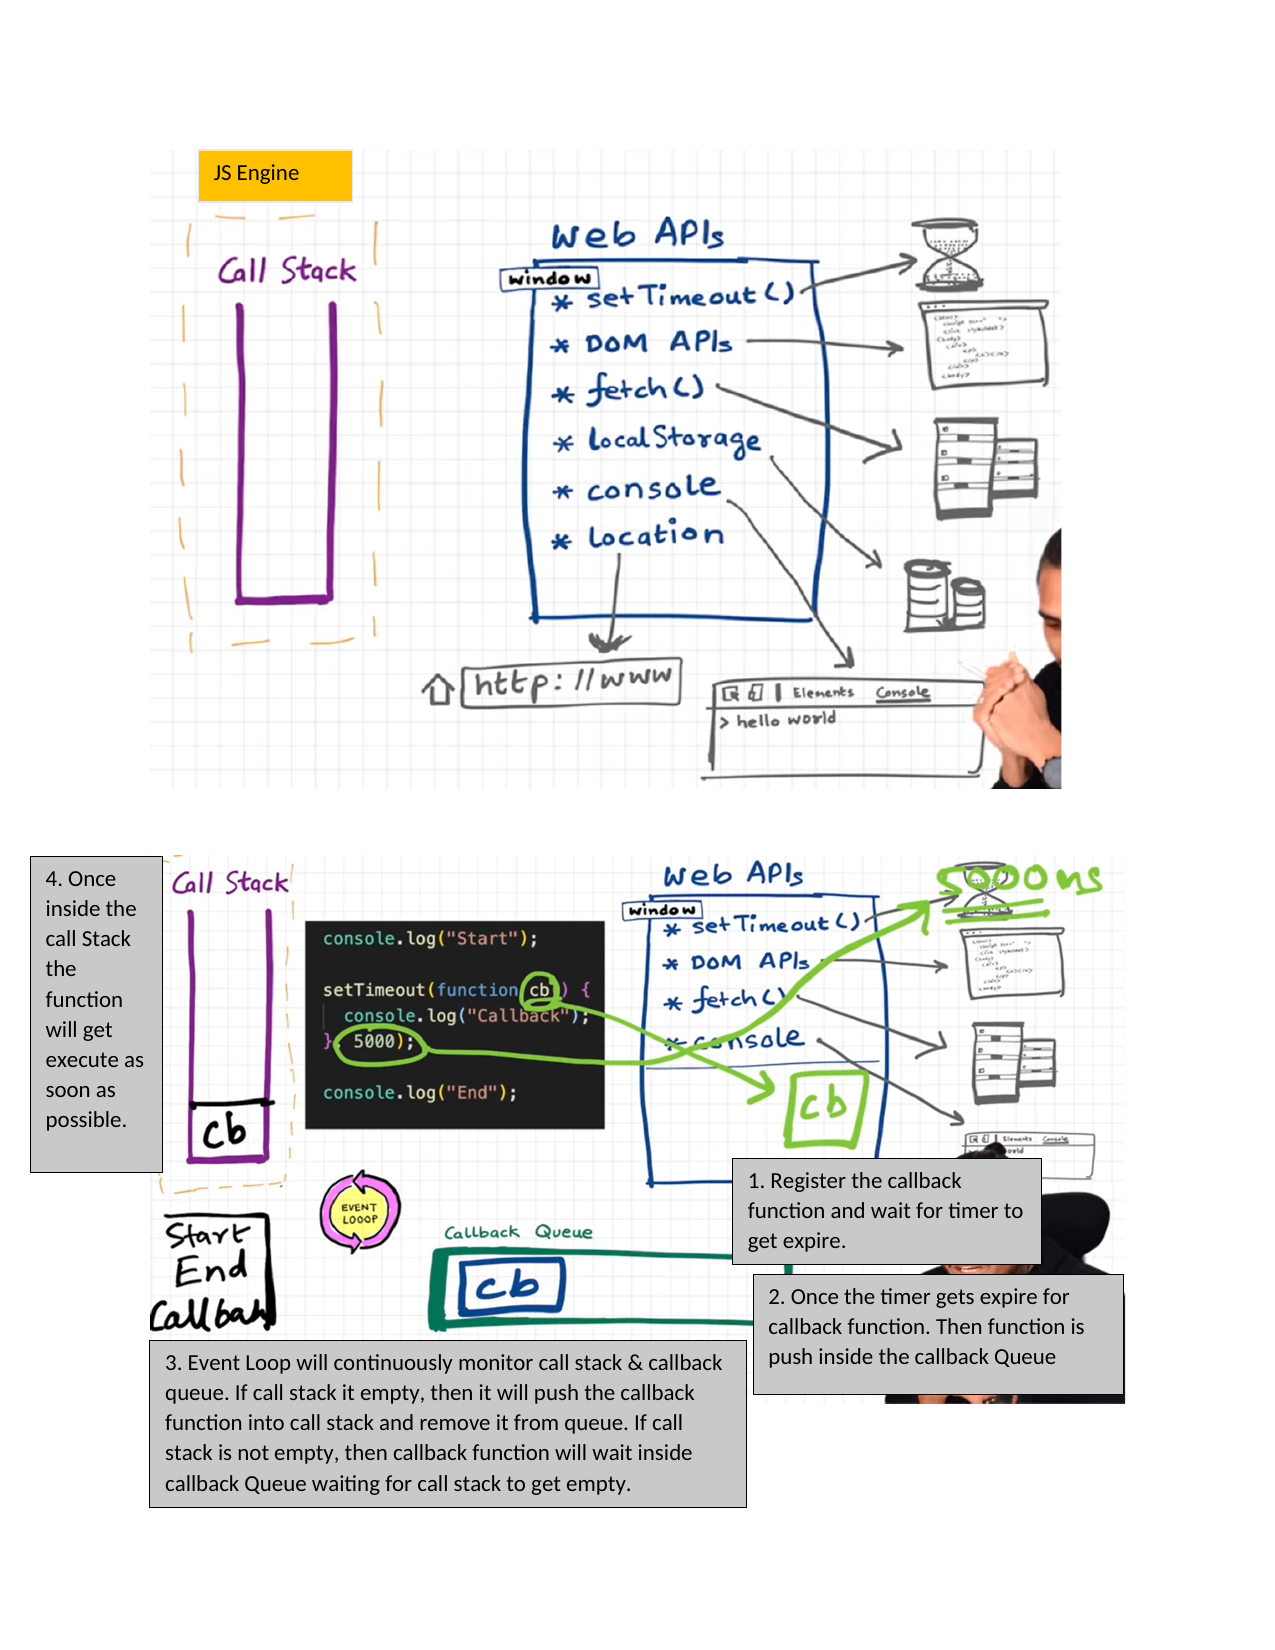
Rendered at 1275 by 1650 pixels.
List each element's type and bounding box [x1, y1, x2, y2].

picture [150, 855, 1125, 1404]
picture [150, 150, 1062, 789]
